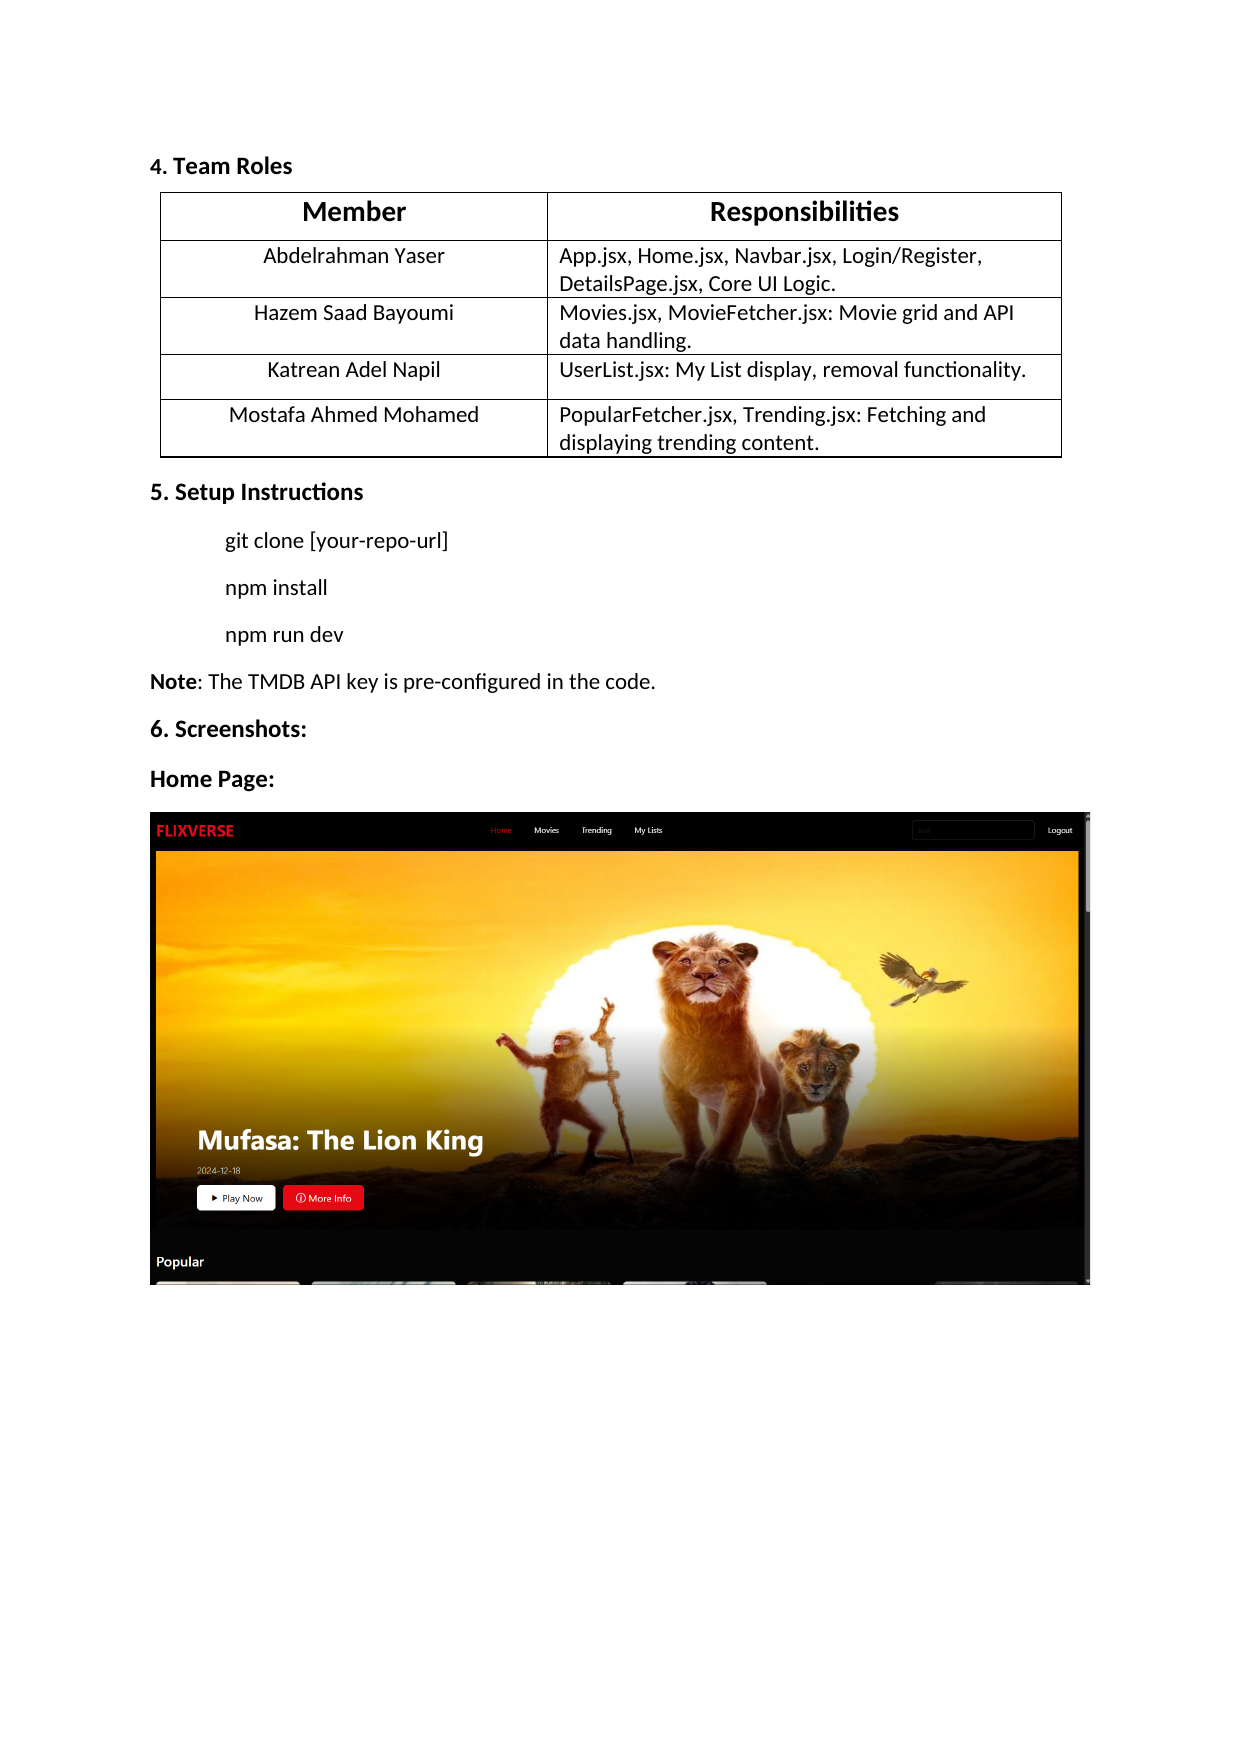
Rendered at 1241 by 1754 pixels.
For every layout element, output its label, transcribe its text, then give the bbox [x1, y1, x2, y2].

table_cell Katrean Adel Napil [161, 355, 547, 399]
text 4. Team Roles [150, 150, 1090, 181]
text 6. Screenshots: [150, 714, 1090, 744]
text npm run dev [225, 620, 1090, 648]
table_cell Movies.jsx, MovieFetcher.jsx: Movie grid and API data handling. [548, 298, 1061, 354]
table_header Responsibilities [548, 193, 1061, 240]
text npm install [225, 573, 1090, 601]
table_cell App.jsx, Home.jsx, Navbar.jsx, Login/Register, DetailsPage.jsx, Core UI Logic. [548, 241, 1061, 297]
table_cell Mostafa Ahmed Mohamed [161, 400, 547, 456]
text git clone [your-repo-url] [225, 526, 1090, 554]
text Home Page: [150, 763, 1090, 794]
table_cell Abdelrahman Yaser [161, 241, 547, 297]
table_cell Hazem Saad Bayoumi [161, 298, 547, 354]
table_header Member [161, 193, 547, 240]
text Note: The TMDB API key is pre-configured in the code. [150, 667, 1090, 695]
text 5. Setup Instructions [150, 199, 1090, 507]
table_cell PopularFetcher.jsx, Trending.jsx: Fetching and displaying trending content. [548, 400, 1061, 456]
picture [150, 812, 1091, 1285]
table_cell UserList.jsx: My List display, removal functionality. [548, 355, 1061, 399]
